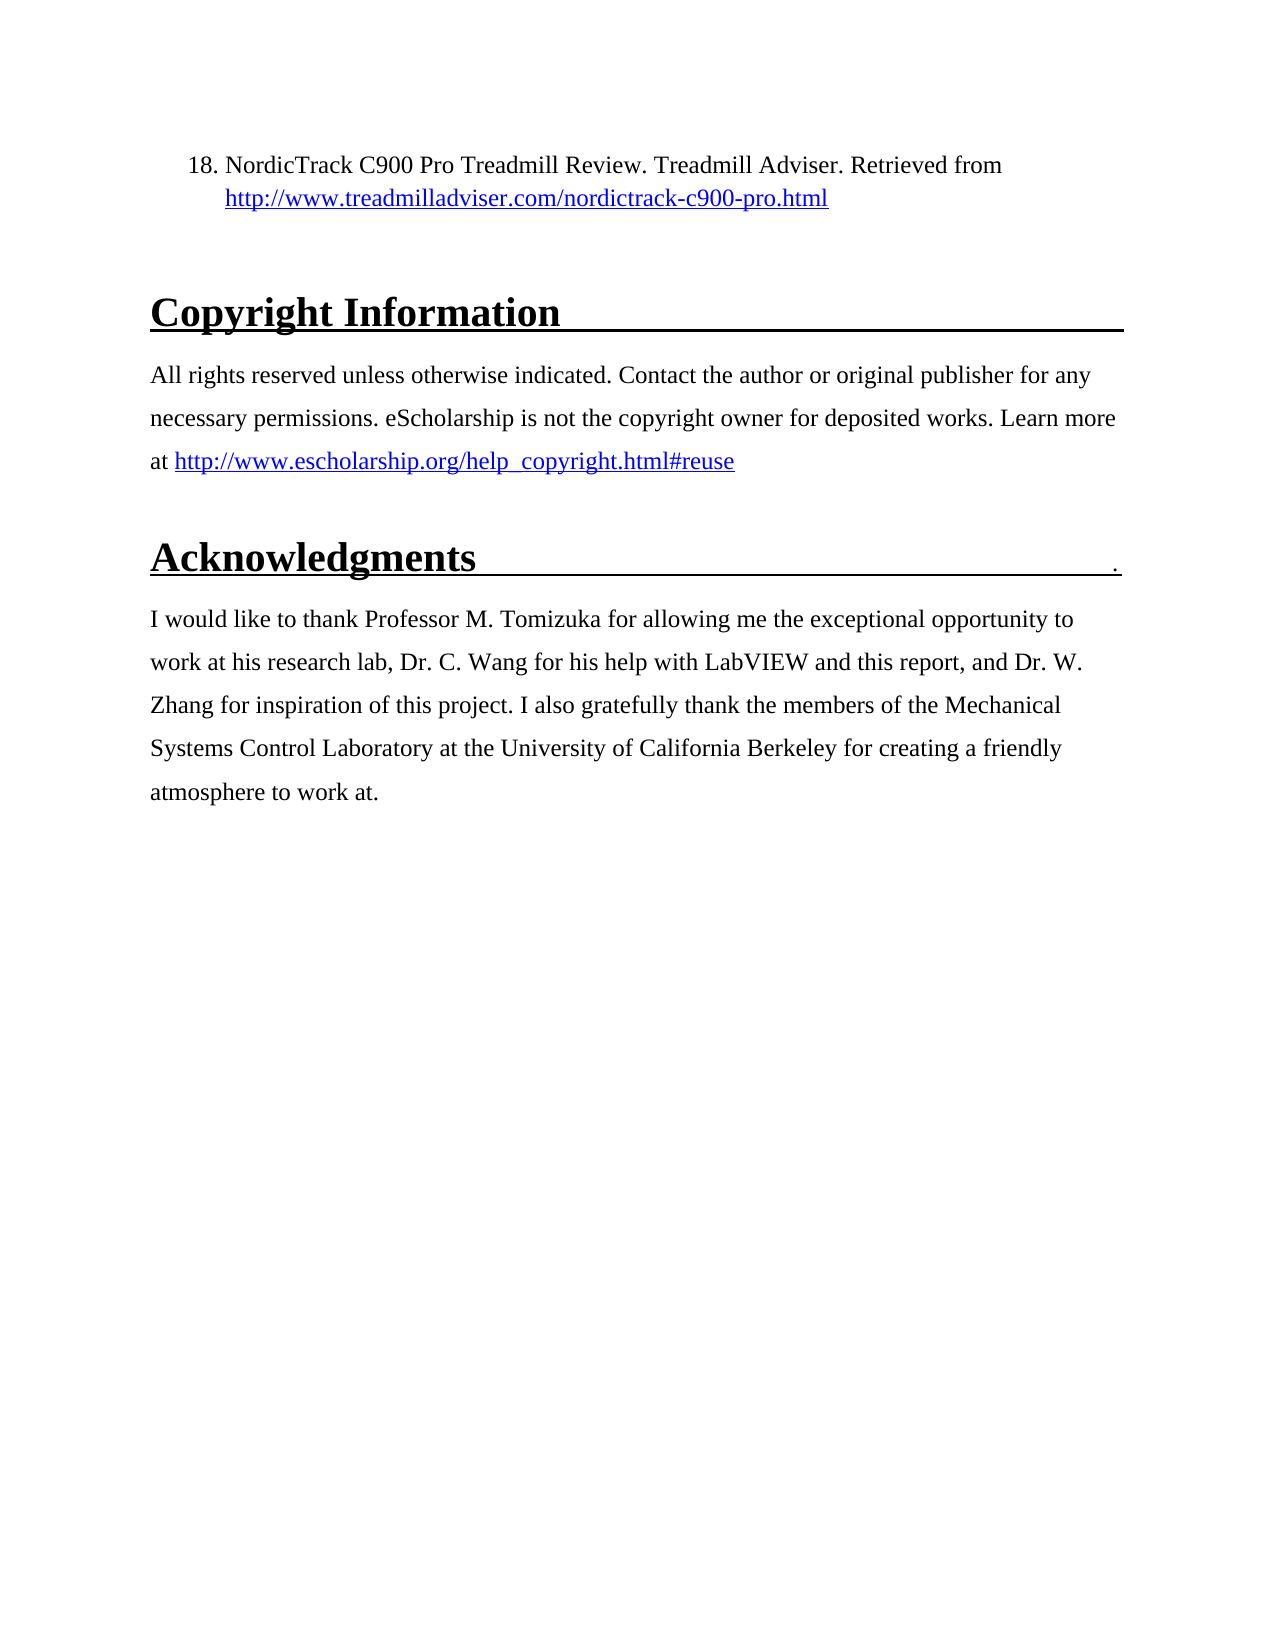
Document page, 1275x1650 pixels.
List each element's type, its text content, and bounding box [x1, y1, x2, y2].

list NordicTrack C900 Pro Treadmill Review. Treadmill Adviser. Retrieved from http://www.treadmilladviser.com/nordictrack-c900-pro.html [187, 150, 1125, 212]
text All rights reserved unless otherwise indicated. Contact the author or original publisher for any necessary permissions. eScholarship is not the copyright owner for deposited works. Learn more at http://www.escholarship.org/help_copyright.html#reuse [150, 360, 1125, 475]
text Copyright Information . [150, 288, 1125, 336]
text I would like to thank Professor M. Tomizuka for allowing me the exceptional opportunity to work at his research lab, Dr. C. Wang for his help with LabVIEW and this report, and Dr. W. Zhang for inspiration of this project. I also gratefully thank the members of the Mechanical Systems Control Laboratory at the University of California Berkeley for creating a friendly atmosphere to work at. [150, 604, 1125, 805]
text Acknowledgments . [150, 532, 1125, 580]
